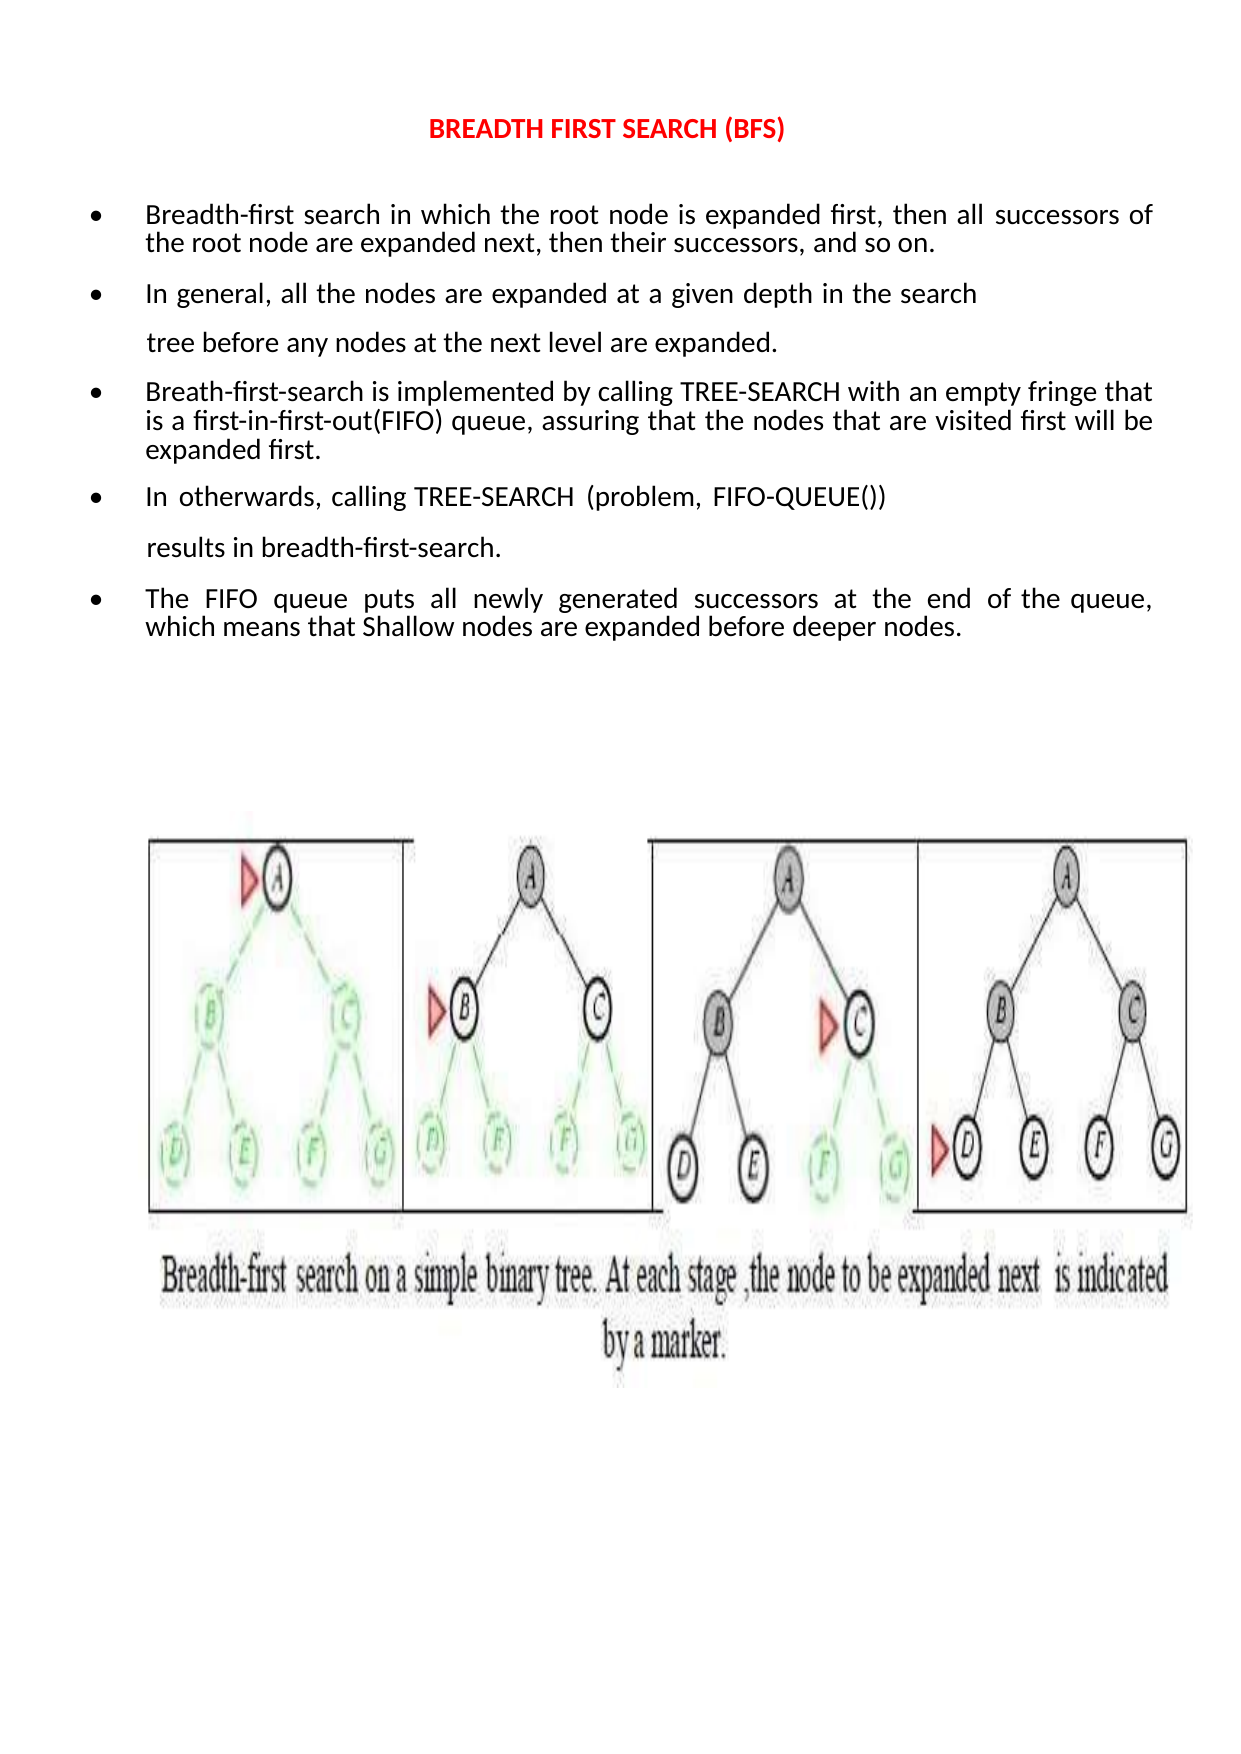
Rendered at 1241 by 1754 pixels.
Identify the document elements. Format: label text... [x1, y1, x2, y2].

list In general, all the nodes are expanded at a given depth in the search [88, 265, 1213, 313]
list Breath-first-search is implemented by calling TREE-SEARCH with an empty fringe that is a first-in-first-out(FIFO) queue, assuring that the nodes that are visited first will be expanded first. [88, 378, 1153, 467]
list Breadth-first search in which the root node is expanded first, then all successors of the root node are expanded next, then their successors, and so on. [88, 201, 1153, 259]
text tree before any nodes at the next level are expanded. [146, 313, 1213, 362]
list The FIFO queue puts all newly generated successors at the end of the queue, which means that Shallow nodes are expanded before deeper nodes. [88, 585, 1153, 643]
picture [137, 811, 1193, 1388]
list In otherwards, calling TREE-SEARCH (problem, FIFO-QUEUE()) [88, 467, 1213, 517]
text results in breadth-first-search. [146, 517, 1213, 568]
text BREADTH FIRST SEARCH (BFS) [429, 110, 1213, 146]
